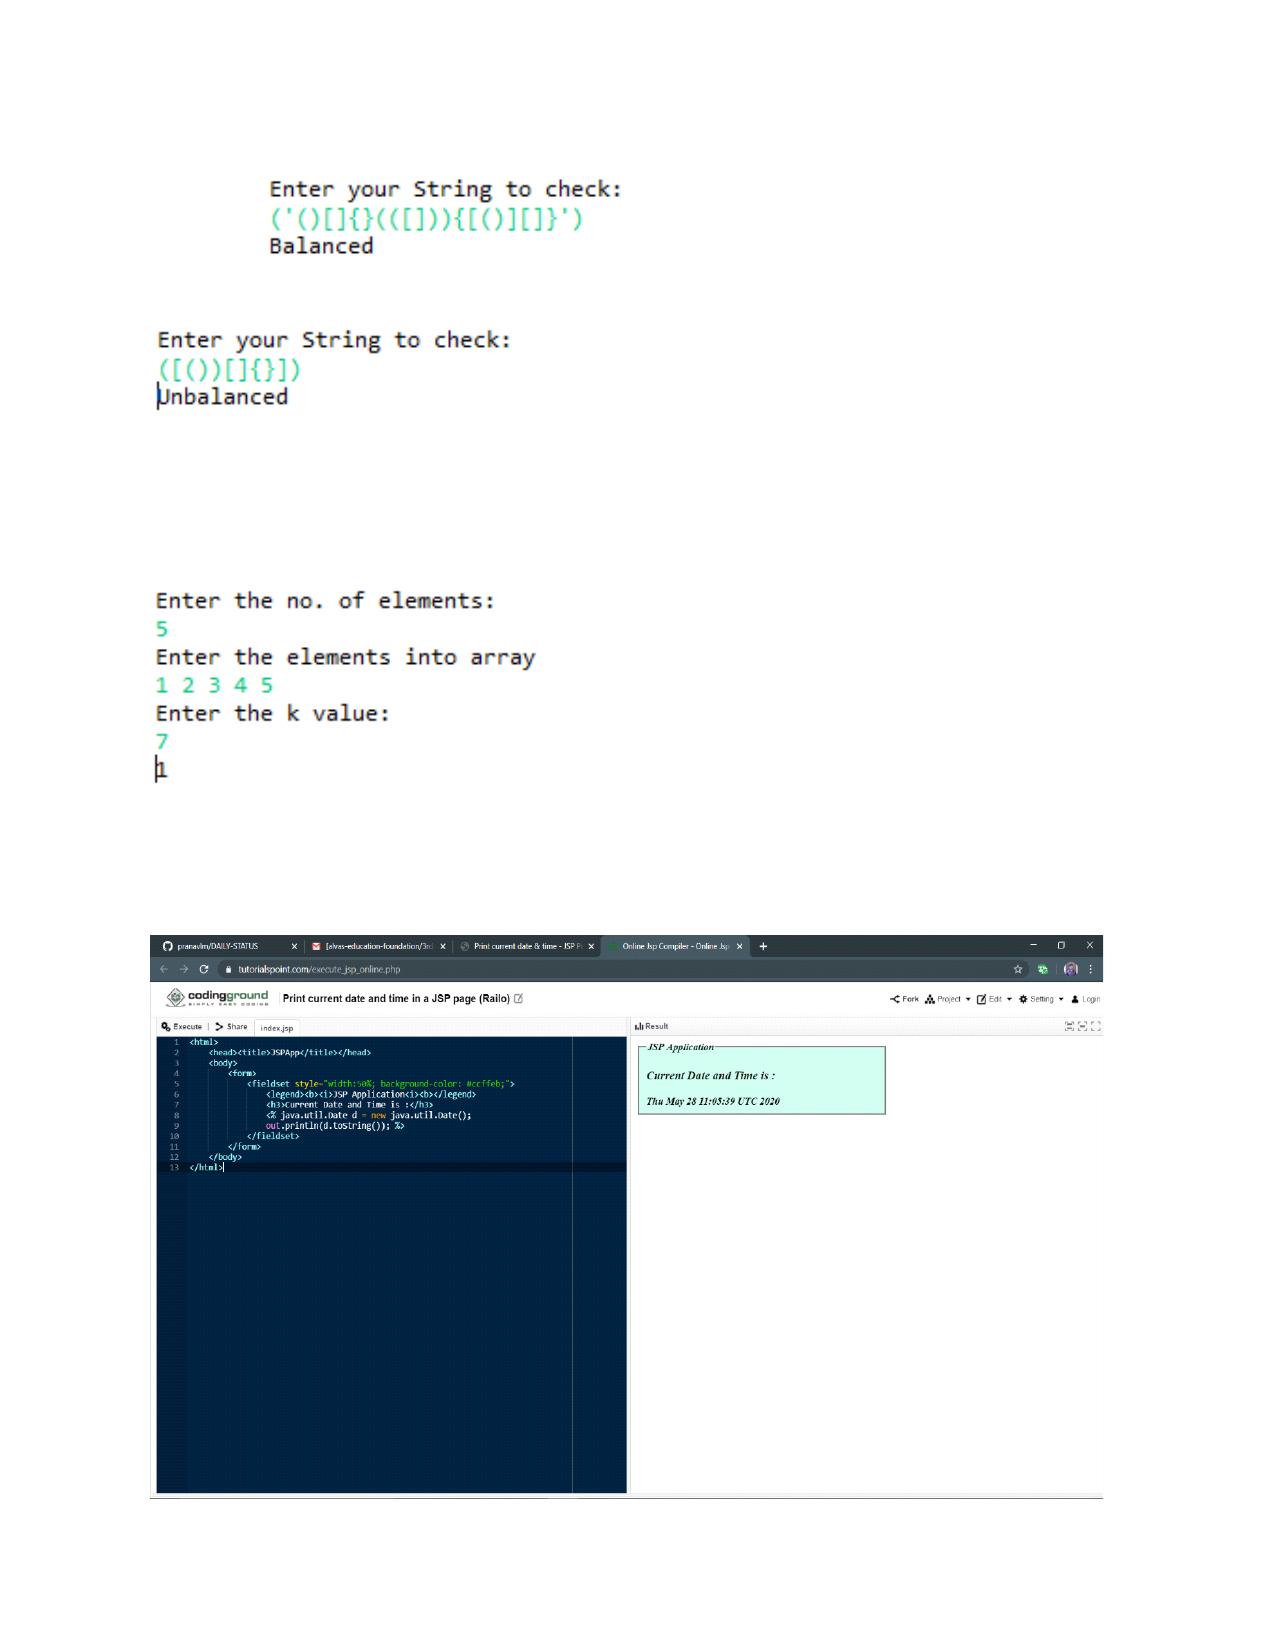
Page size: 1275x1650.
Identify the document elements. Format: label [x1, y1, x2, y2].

picture [150, 586, 883, 879]
picture [150, 935, 1104, 1499]
picture [150, 178, 772, 473]
